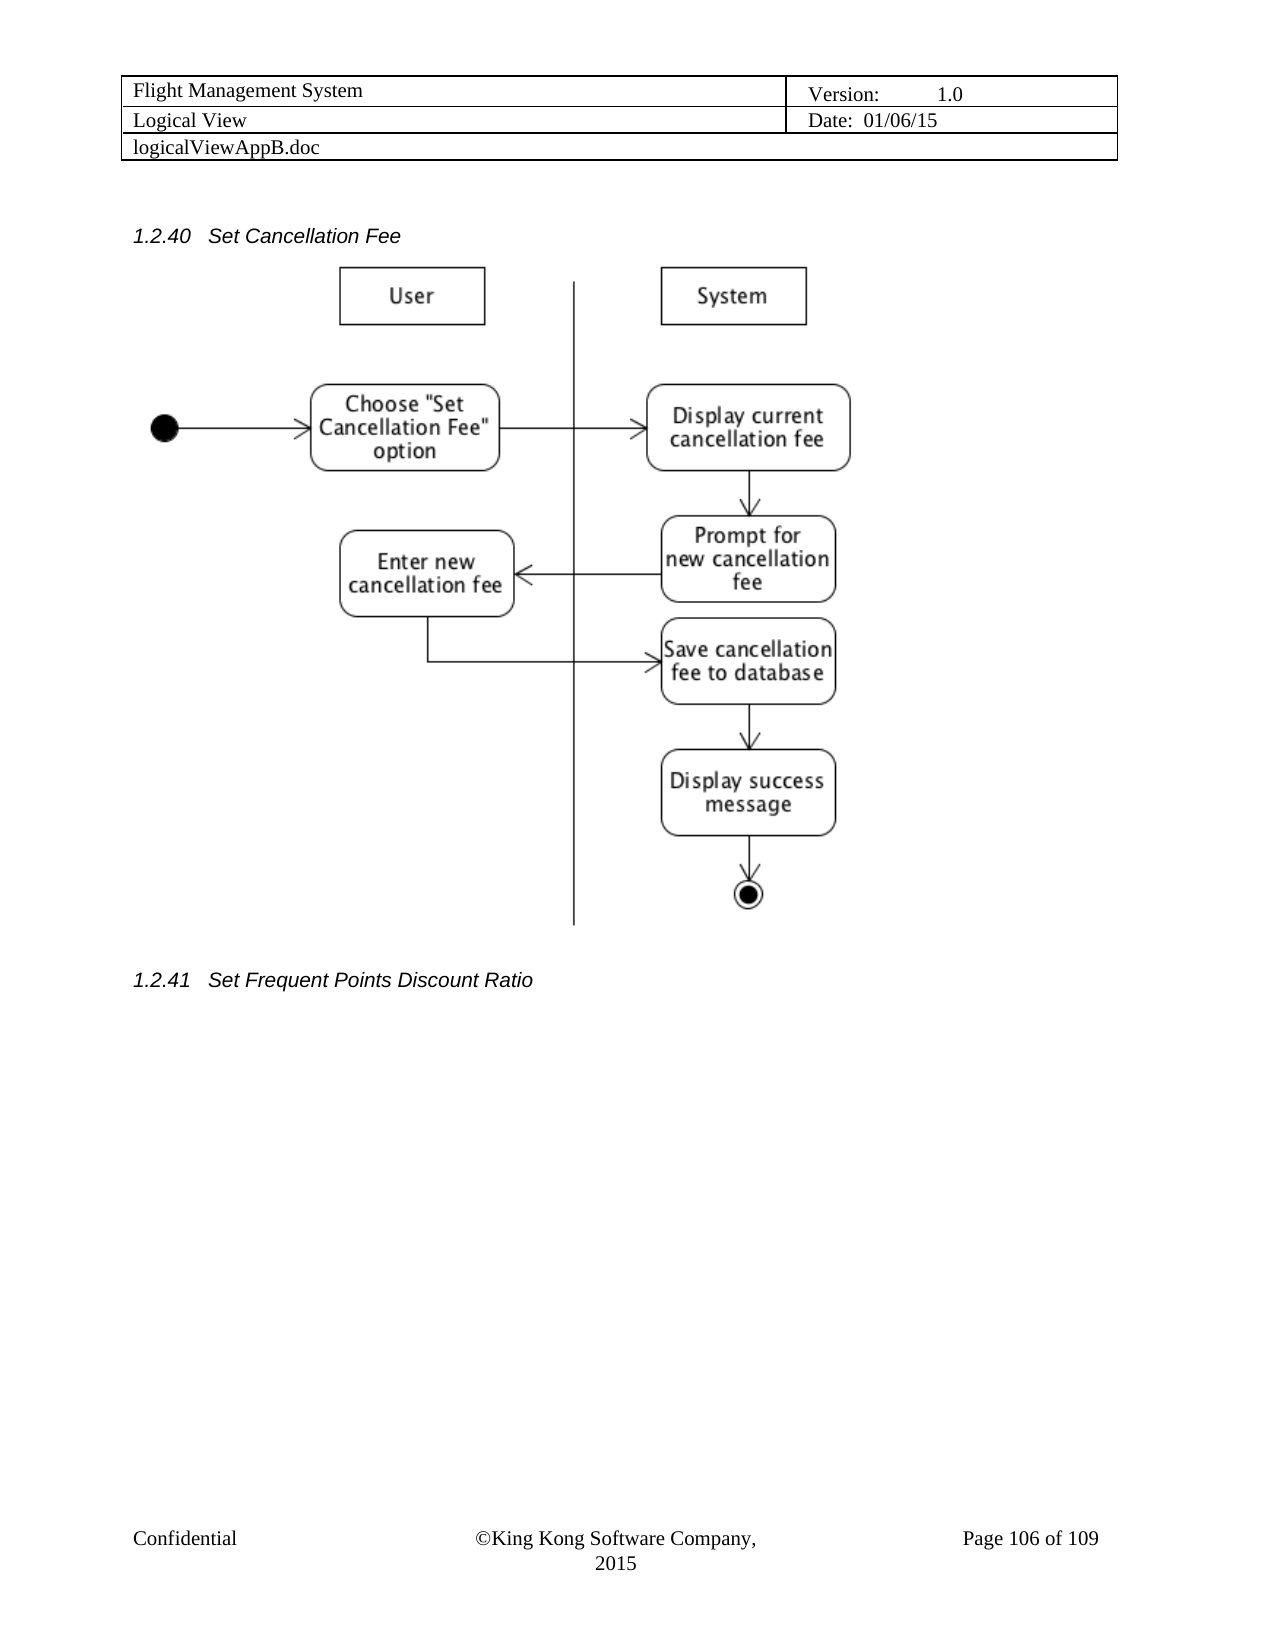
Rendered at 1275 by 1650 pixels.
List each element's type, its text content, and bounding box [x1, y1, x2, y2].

subtitle Set Cancellation Fee [133, 223, 1125, 248]
subtitle Set Frequent Points Discount Ratio [133, 967, 1125, 992]
picture [132, 254, 854, 930]
